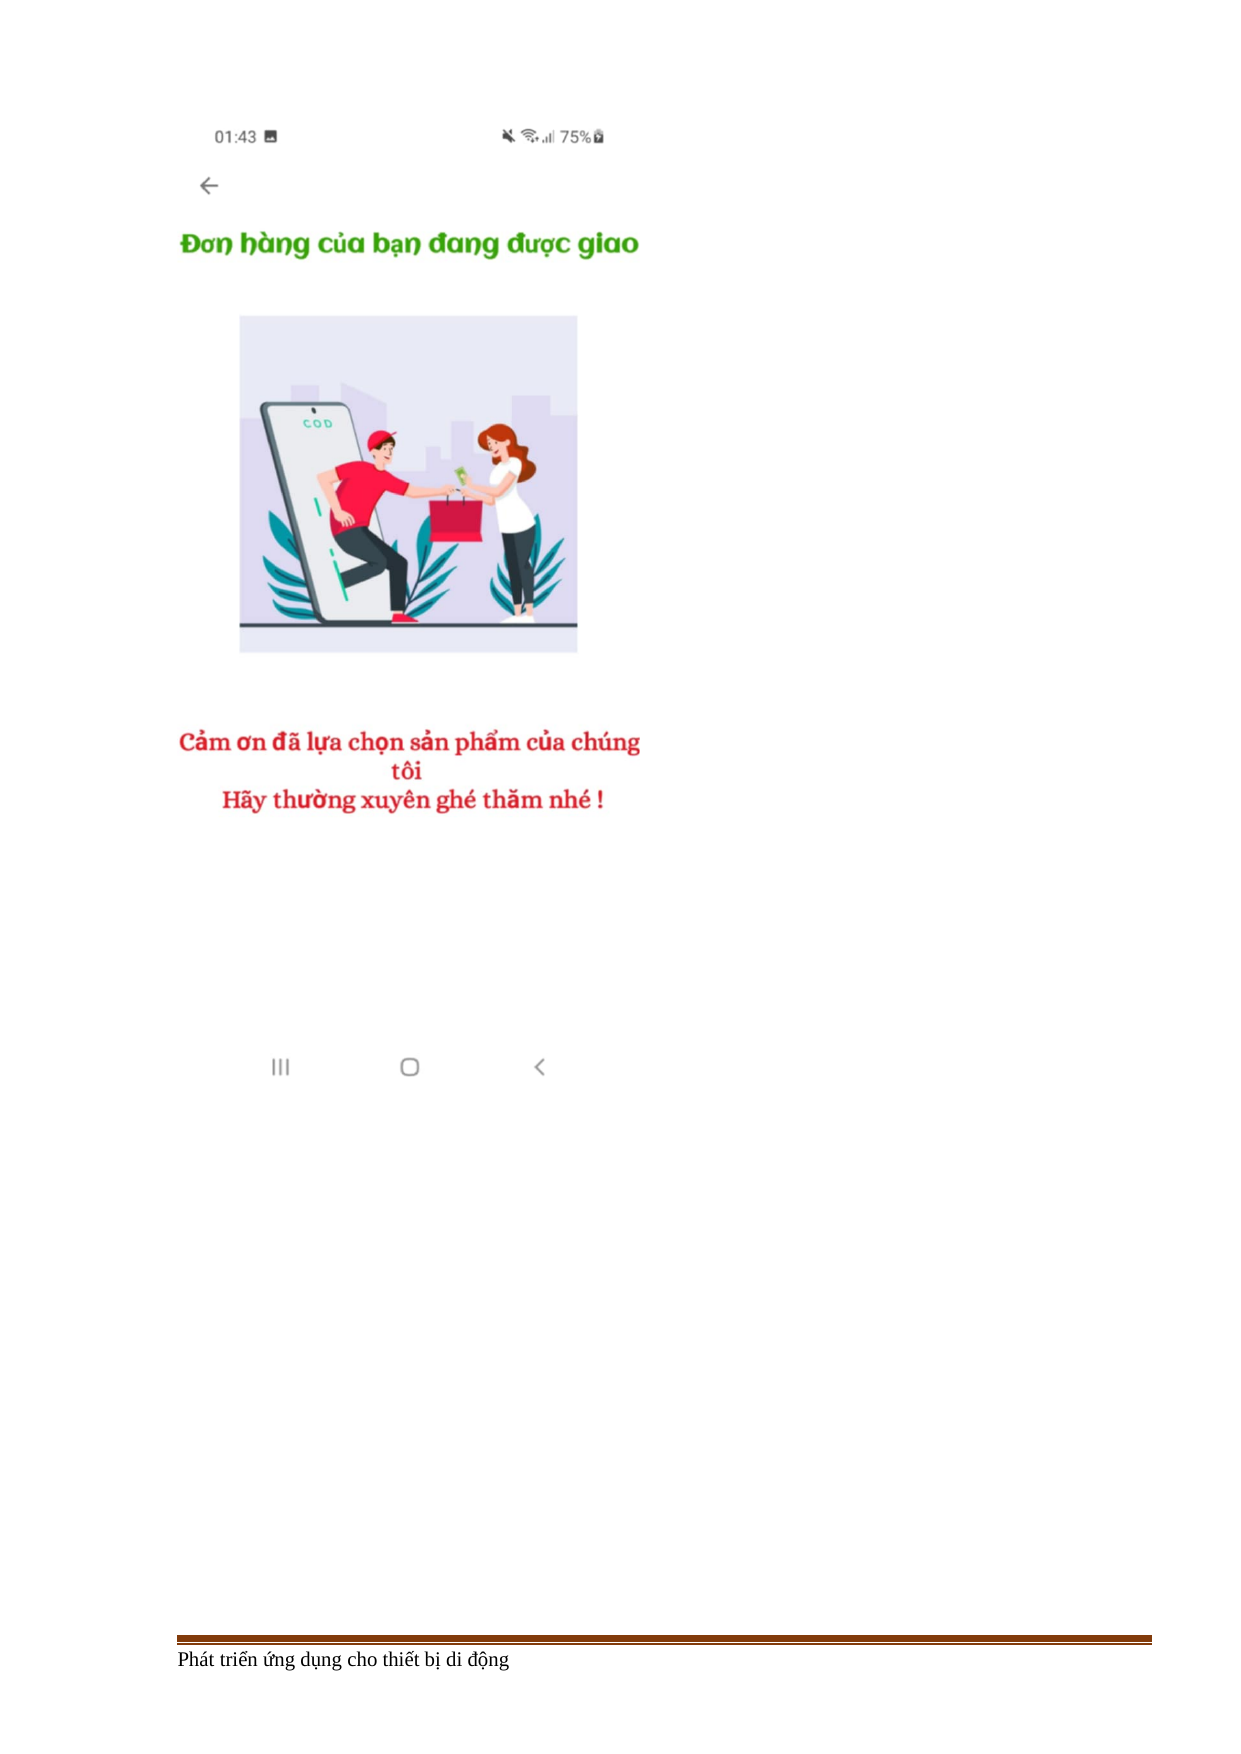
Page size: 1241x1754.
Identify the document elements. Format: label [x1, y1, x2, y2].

picture [177, 118, 640, 1094]
